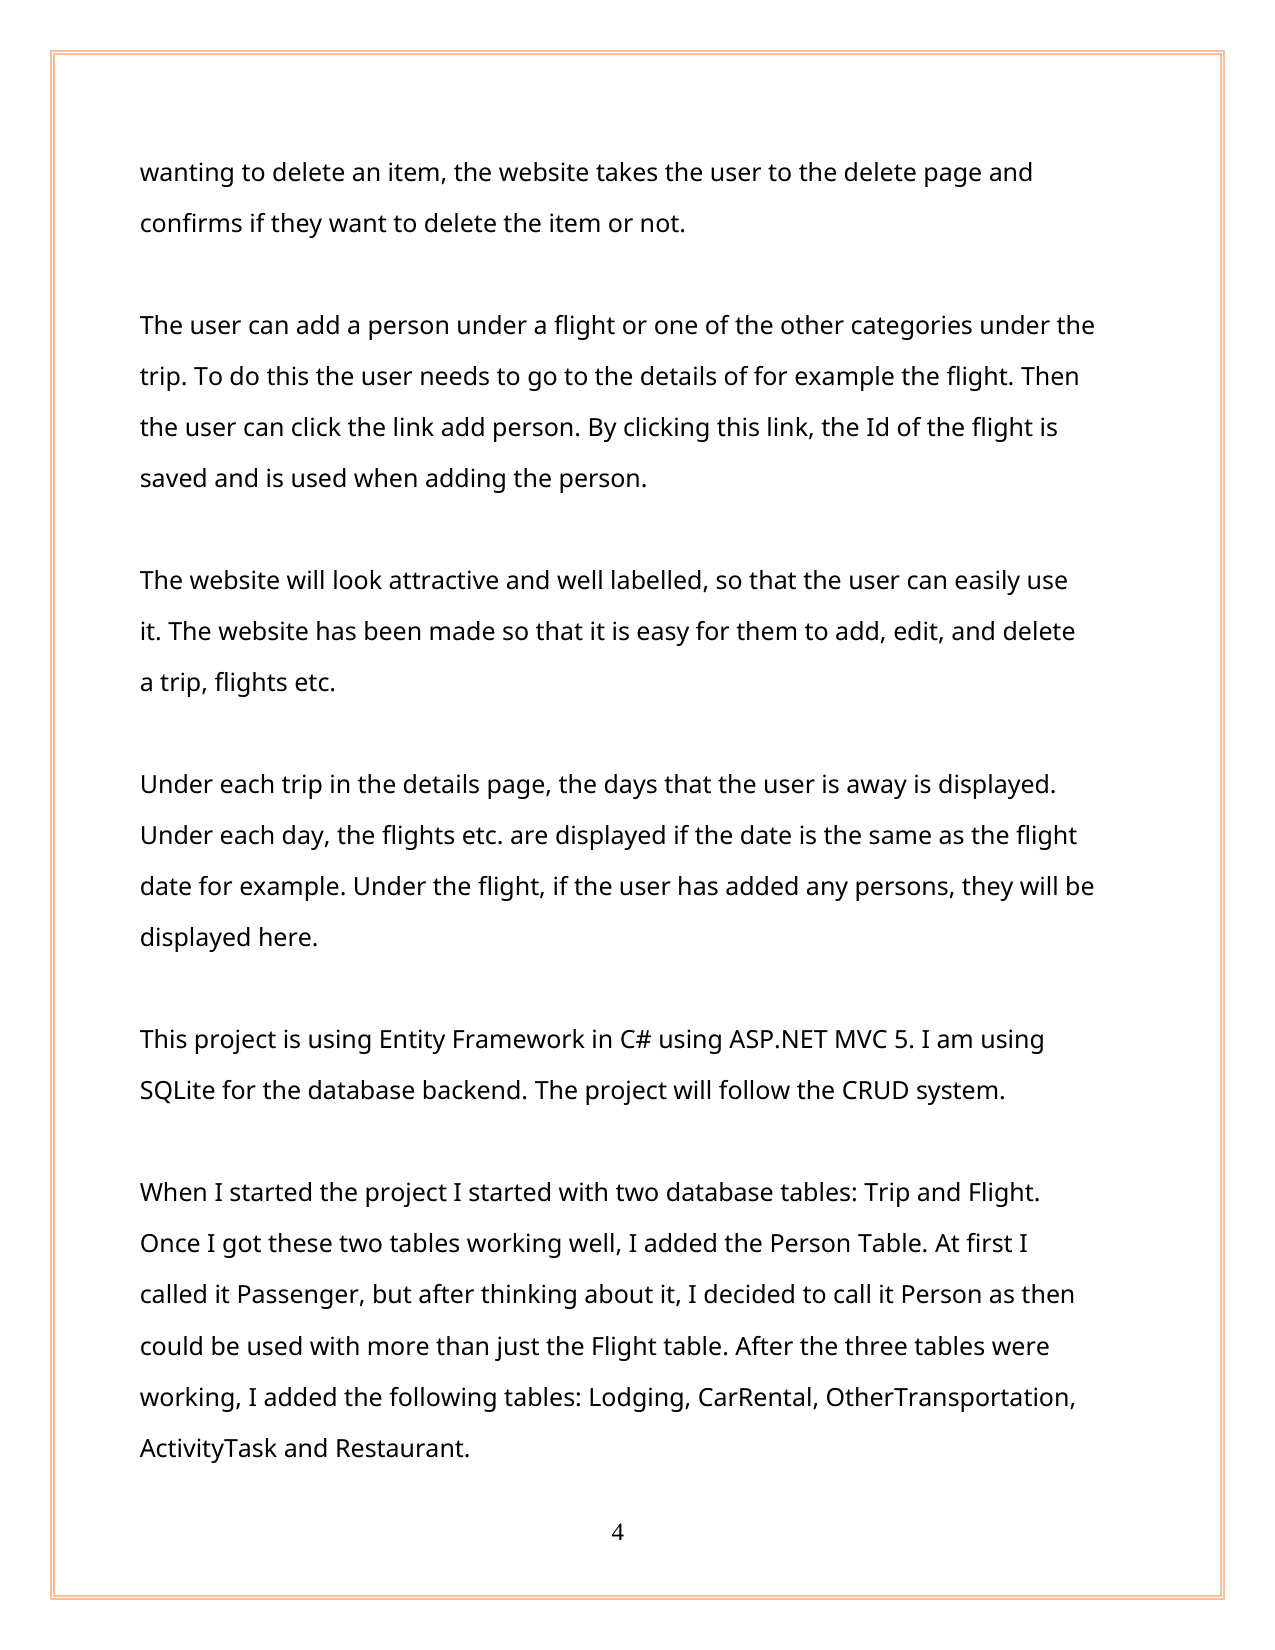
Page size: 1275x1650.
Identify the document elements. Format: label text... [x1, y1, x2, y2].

text Under each trip in the details page, the days that the user is away is displayed. Under each day, the flights etc. are displayed if the date is the same as the flight date for example. Under the flight, if the user has added any persons, they will be displayed here. [139, 767, 1096, 954]
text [139, 154, 1096, 239]
text This project is using Entity Framework in C# using ASP.NET MVC 5. I am using SQLite for the database backend. The project will follow the CRUD system. [139, 1022, 1096, 1107]
text The user can add a person under a flight or one of the other categories under the trip. To do this the user needs to go to the details of for example the flight. Then the user can click the link add person. By clicking this link, the Id of the flight is saved and is used when adding the person. [139, 307, 1096, 494]
text The website will look attractive and well labelled, so that the user can easily use it. The website has been made so that it is easy for them to add, edit, and delete a trip, flights etc. [139, 562, 1096, 699]
text When I started the project I started with two database tables: Trip and Flight. Once I got these two tables working well, I added the Person Table. At first I called it Passenger, but after thinking about it, I decided to call it Person as then could be used with more than just the Flight table. After the three tables were working, I added the following tables: Lodging, CarRental, OtherTransportation, ActivityTask and Restaurant. [139, 1175, 1096, 1464]
